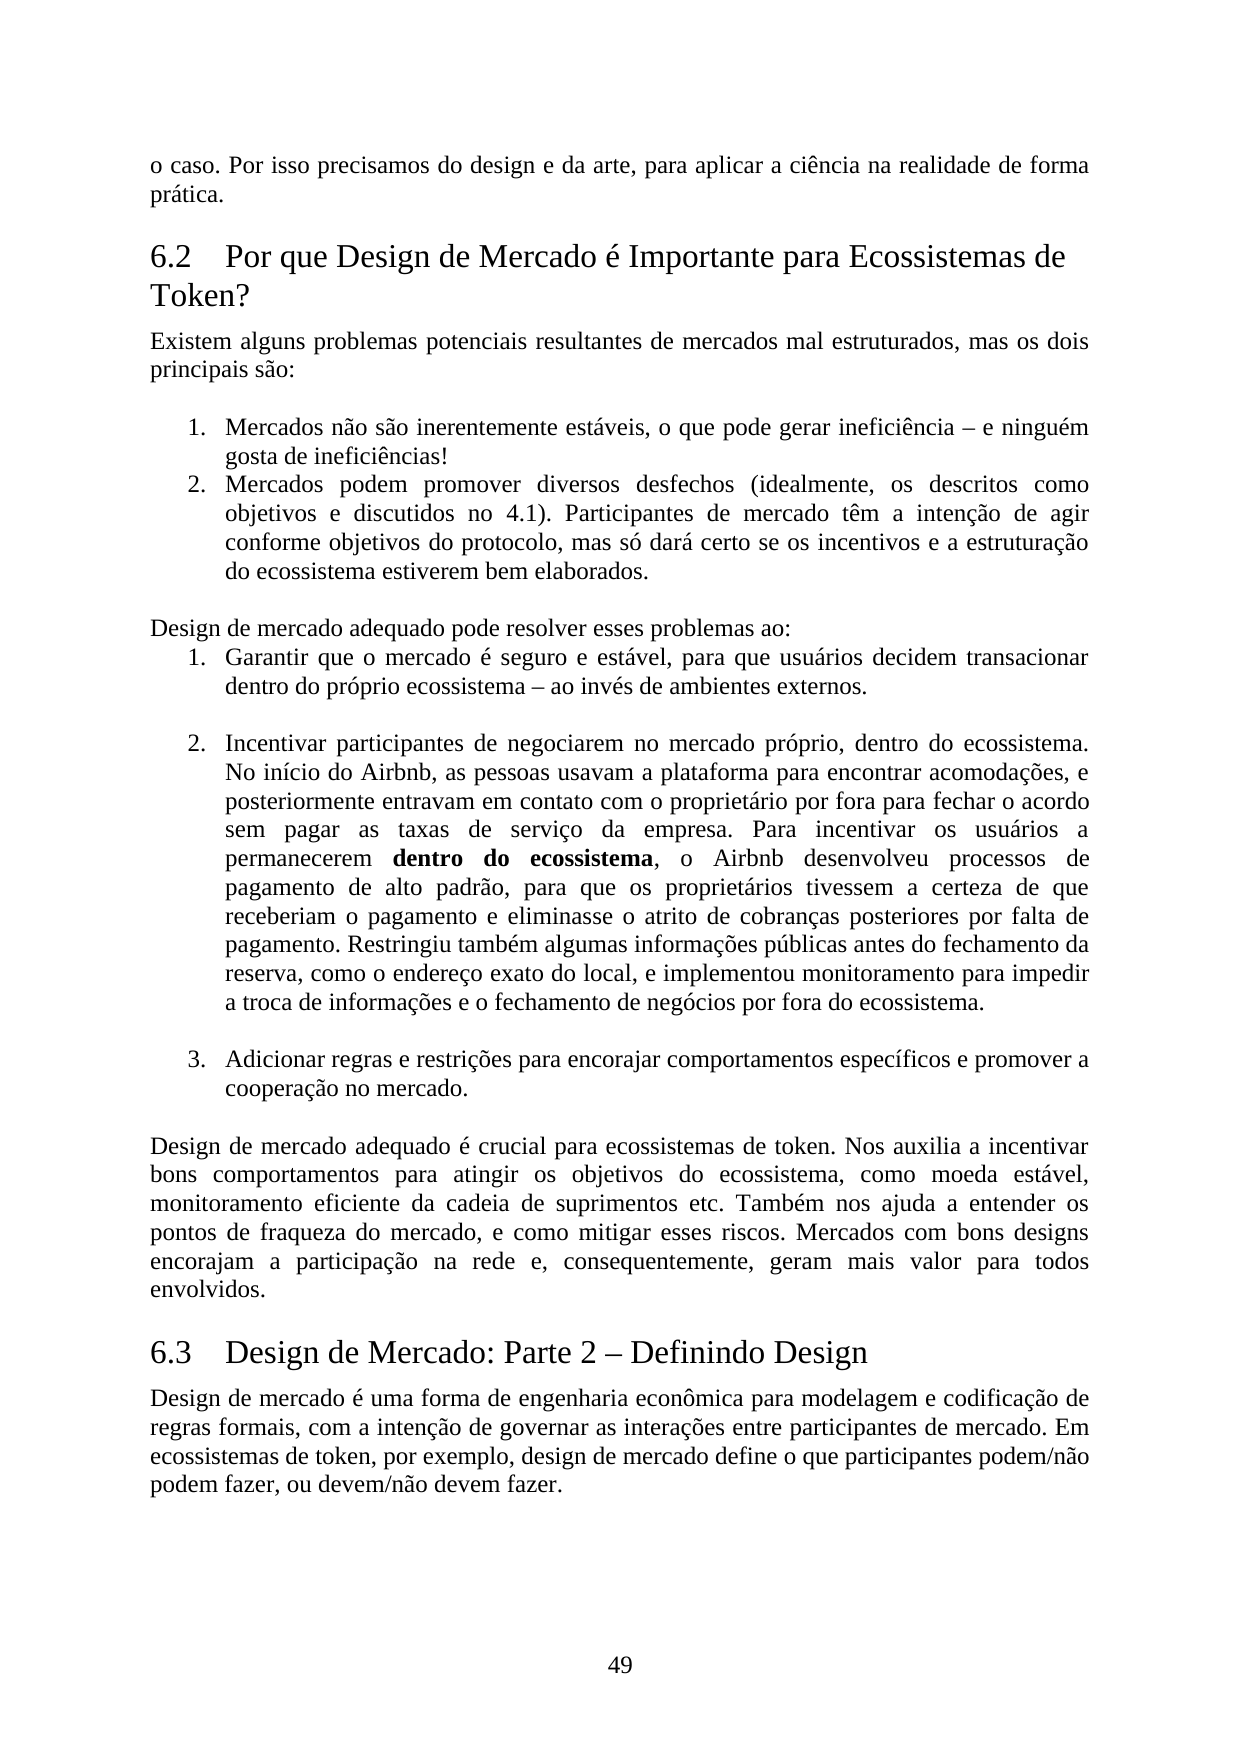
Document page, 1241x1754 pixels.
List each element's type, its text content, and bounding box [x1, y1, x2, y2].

list Incentivar participantes de negociarem no mercado próprio, dentro do ecossistema. No início do Airbnb, as pessoas usavam a plataforma para encontrar acomodações, e posteriormente entravam em contato com o proprietário por fora para fechar o acordo sem pagar as taxas de serviço da empresa. Para incentivar os usuários a permanecerem dentro do ecossistema, o Airbnb desenvolveu processos de pagamento de alto padrão, para que os proprietários tivessem a certeza de que receberiam o pagamento e eliminasse o atrito de cobranças posteriores por falta de pagamento. Restringiu também algumas informações públicas antes do fechamento da reserva, como o endereço exato do local, e implementou monitoramento para impedir a troca de informações e o fechamento de negócios por fora do ecossistema. [187, 728, 1090, 1016]
text Design de mercado é uma forma de engenharia econômica para modelagem e codificação de regras formais, com a intenção de governar as interações entre participantes de mercado. Em ecossistemas de token, por exemplo, design de mercado define o que participantes podem/não podem fazer, ou devem/não devem fazer. [150, 1383, 1090, 1498]
text Design de mercado adequado é crucial para ecossistemas de token. Nos auxilia a incentivar bons comportamentos para atingir os objetivos do ecossistema, como moeda estável, monitoramento eficiente da cadeia de suprimentos etc. Também nos ajuda a entender os pontos de fraqueza do mercado, e como mitigar esses riscos. Mercados com bons designs encorajam a participação na rede e, consequentemente, geram mais valor para todos envolvidos. [150, 1131, 1090, 1303]
list Mercados não são inerentemente estáveis, o que pode gerar ineficiência – e ninguém gosta de ineficiências! [187, 412, 1090, 469]
text Existem alguns problemas potenciais resultantes de mercados mal estruturados, mas os dois principais são: [150, 326, 1090, 383]
subtitle Design de Mercado: Parte 2 – Definindo Design [150, 1332, 1090, 1371]
list Adicionar regras e restrições para encorajar comportamentos específicos e promover a cooperação no mercado. [187, 1044, 1090, 1102]
subtitle Por que Design de Mercado é Importante para Ecossistemas de Token? [150, 237, 1090, 313]
text Design de mercado adequado pode resolver esses problemas ao: [150, 613, 1090, 642]
list Garantir que o mercado é seguro e estável, para que usuários decidem transacionar dentro do próprio ecossistema – ao invés de ambientes externos. [187, 642, 1090, 699]
list Mercados podem promover diversos desfechos (idealmente, os descritos como objetivos e discutidos no 4.1). Participantes de mercado têm a intenção de agir conforme objetivos do protocolo, mas só dará certo se os incentivos e a estruturação do ecossistema estiverem bem elaborados. [187, 469, 1090, 584]
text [150, 150, 1090, 207]
